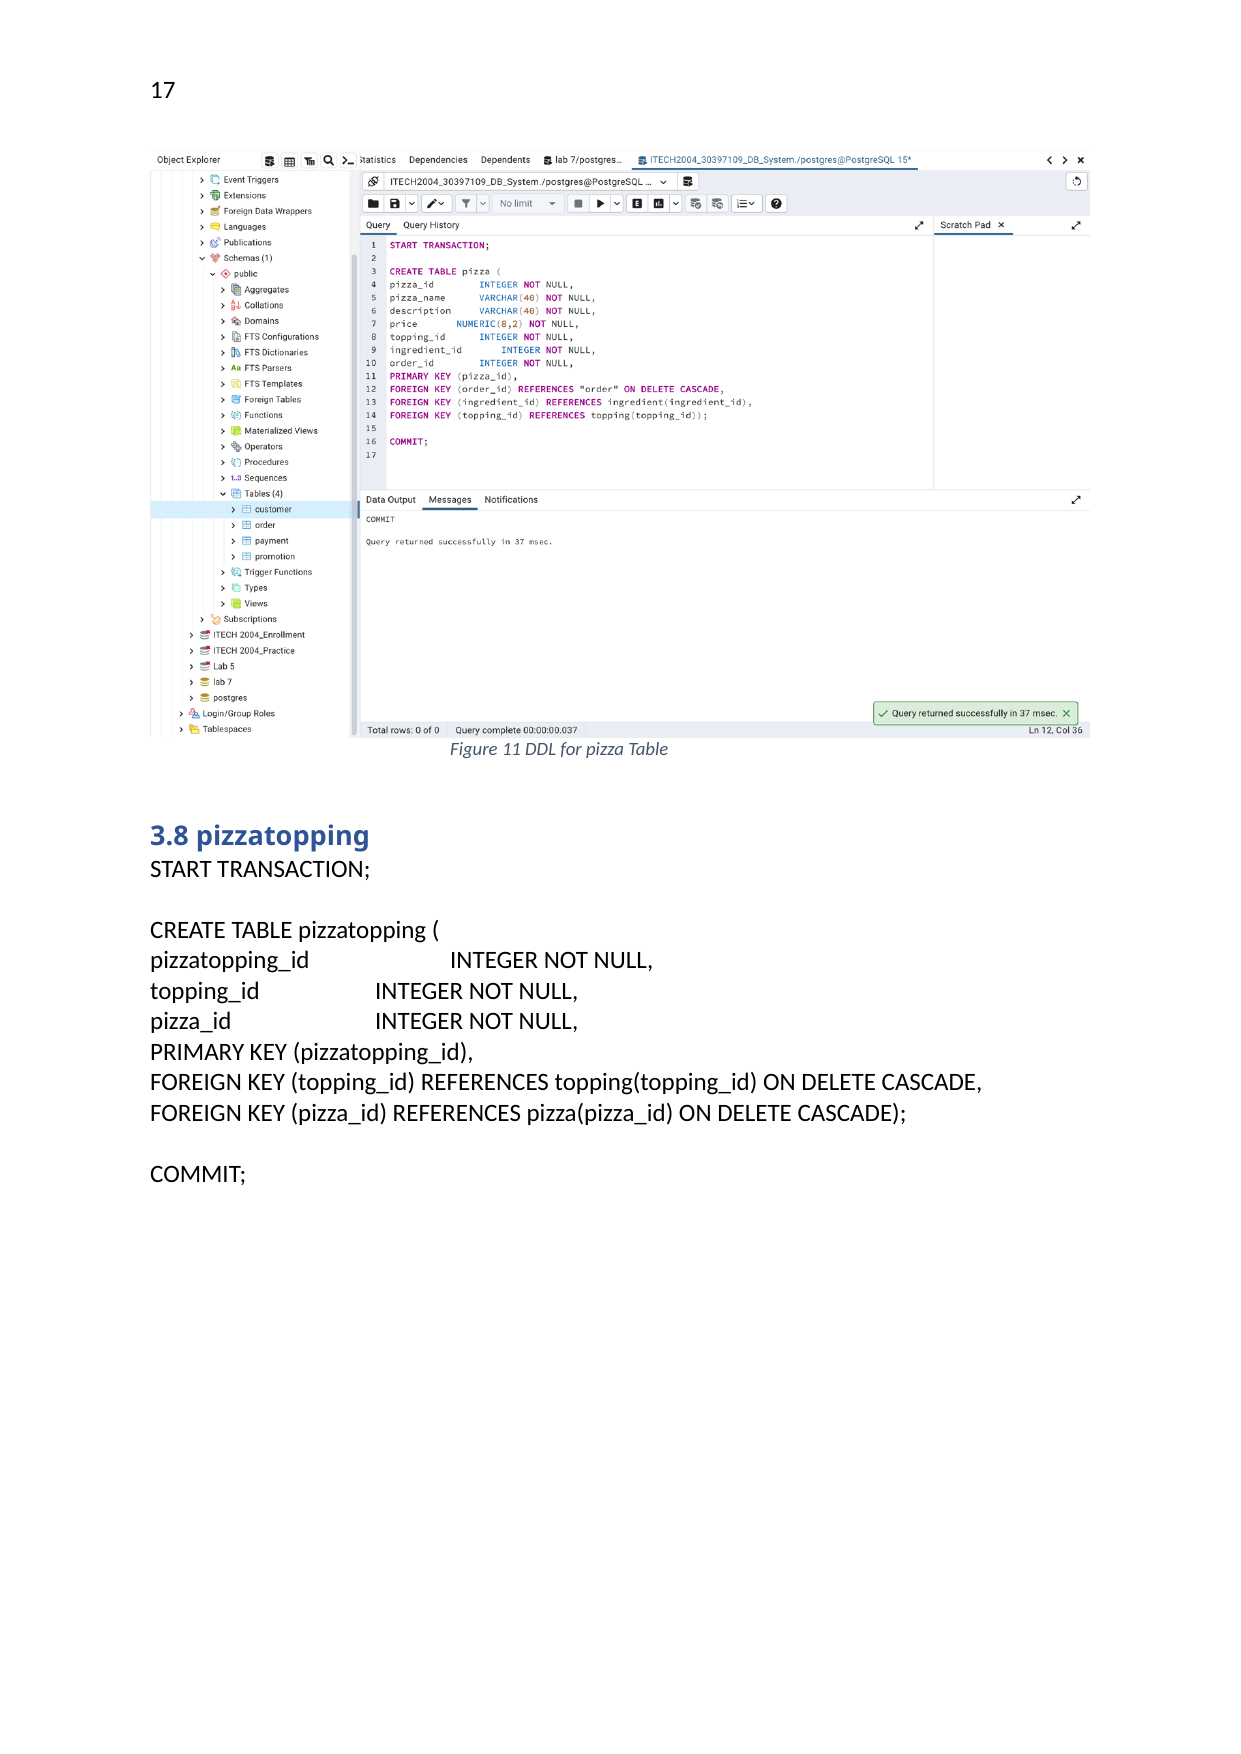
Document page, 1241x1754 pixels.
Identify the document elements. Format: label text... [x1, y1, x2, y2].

text FOREIGN KEY (topping_id) REFERENCES topping(topping_id) ON DELETE CASCADE, [150, 1067, 1090, 1097]
text FOREIGN KEY (pizza_id) REFERENCES pizza(pizza_id) ON DELETE CASCADE); [150, 1097, 1090, 1128]
text PRIMARY KEY (pizzatopping_id), [150, 1036, 1090, 1067]
text topping_id INTEGER NOT NULL, [150, 975, 1090, 1006]
text START TRANSACTION; [150, 853, 1090, 883]
text pizzatopping_id INTEGER NOT NULL, [150, 944, 1090, 975]
picture [150, 150, 1091, 738]
text Figure 11 DDL for pizza Table [150, 738, 1090, 761]
text COMMIT; [150, 1158, 1090, 1189]
subtitle 3.8 pizzatopping [150, 816, 1090, 853]
text CREATE TABLE pizzatopping ( [150, 914, 1090, 944]
text pizza_id INTEGER NOT NULL, [150, 1006, 1090, 1036]
